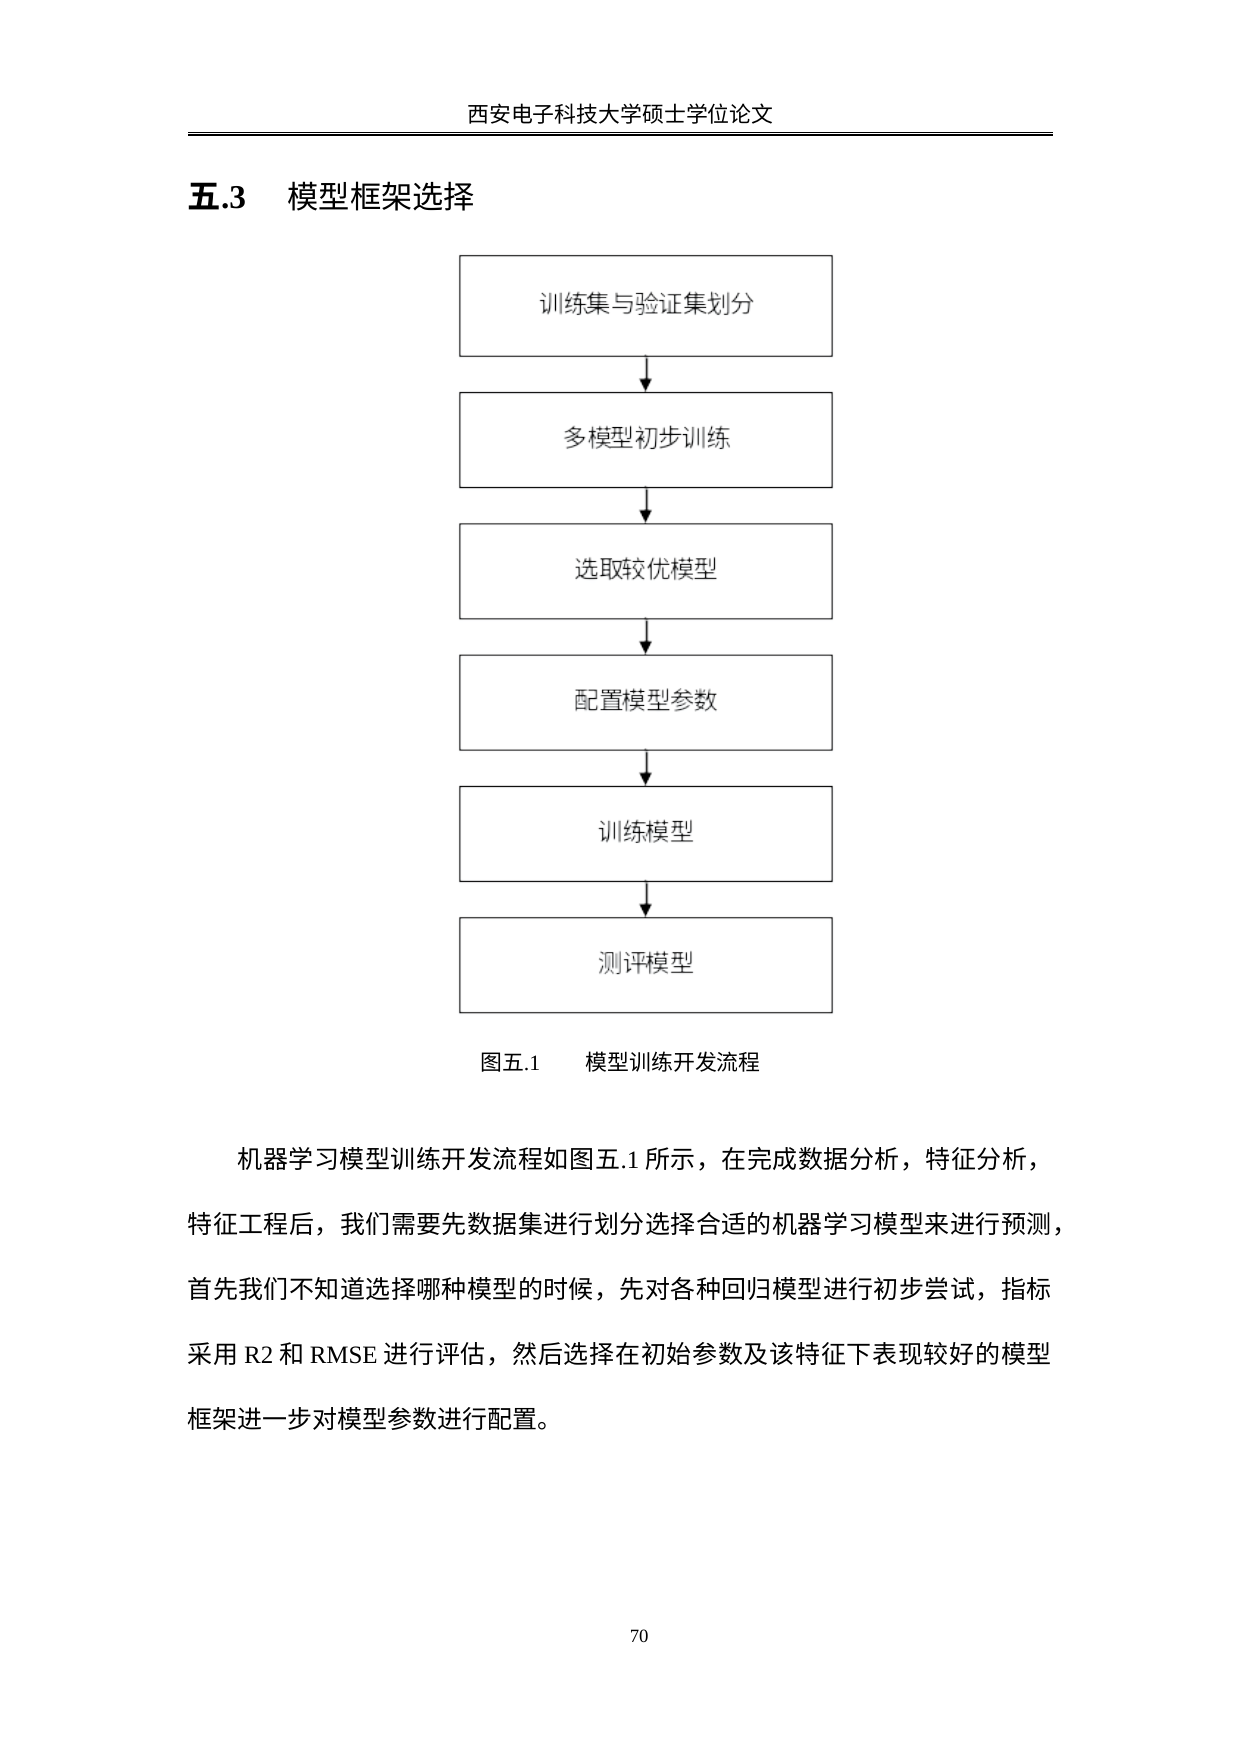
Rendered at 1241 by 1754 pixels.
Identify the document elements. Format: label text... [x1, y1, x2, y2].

text 模型训练开发流程 [187, 1044, 1053, 1077]
subtitle 模型框架选择 [187, 162, 1053, 227]
text 机器学习模型训练开发流程如图5.5所示，在完成数据分析，特征分析，特征工程后，我们需要先数据集进行划分选择合适的机器学习模型来进行预测，首先我们不知道选择哪种模型的时候，先对各种回归模型进行初步尝试，指标采用R2和RMSE进行评估，然后选择在初始参数及该特征下表现较好的模型框架进一步对模型参数进行配置。 [187, 1125, 1053, 1450]
